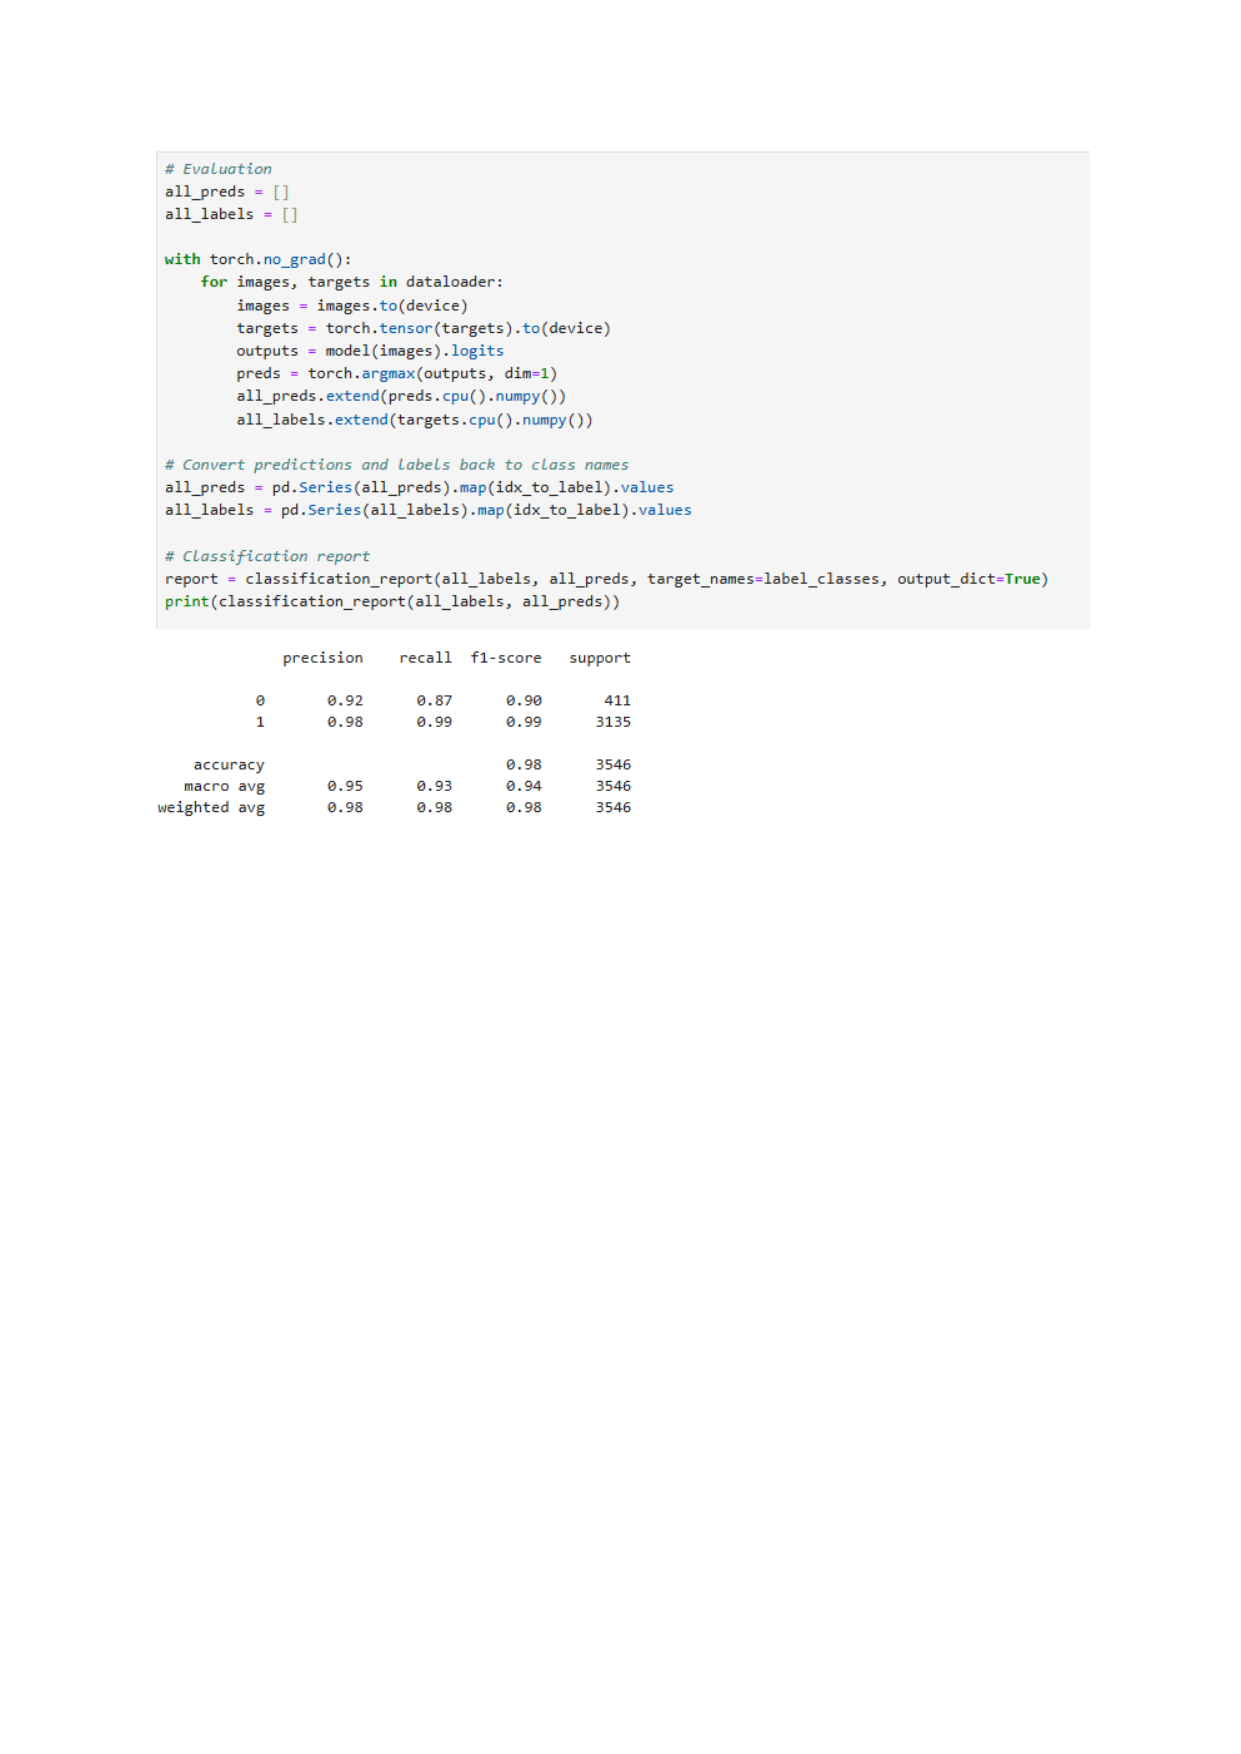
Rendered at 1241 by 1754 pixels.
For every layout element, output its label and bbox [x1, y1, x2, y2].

picture [150, 649, 669, 840]
picture [150, 150, 1091, 629]
